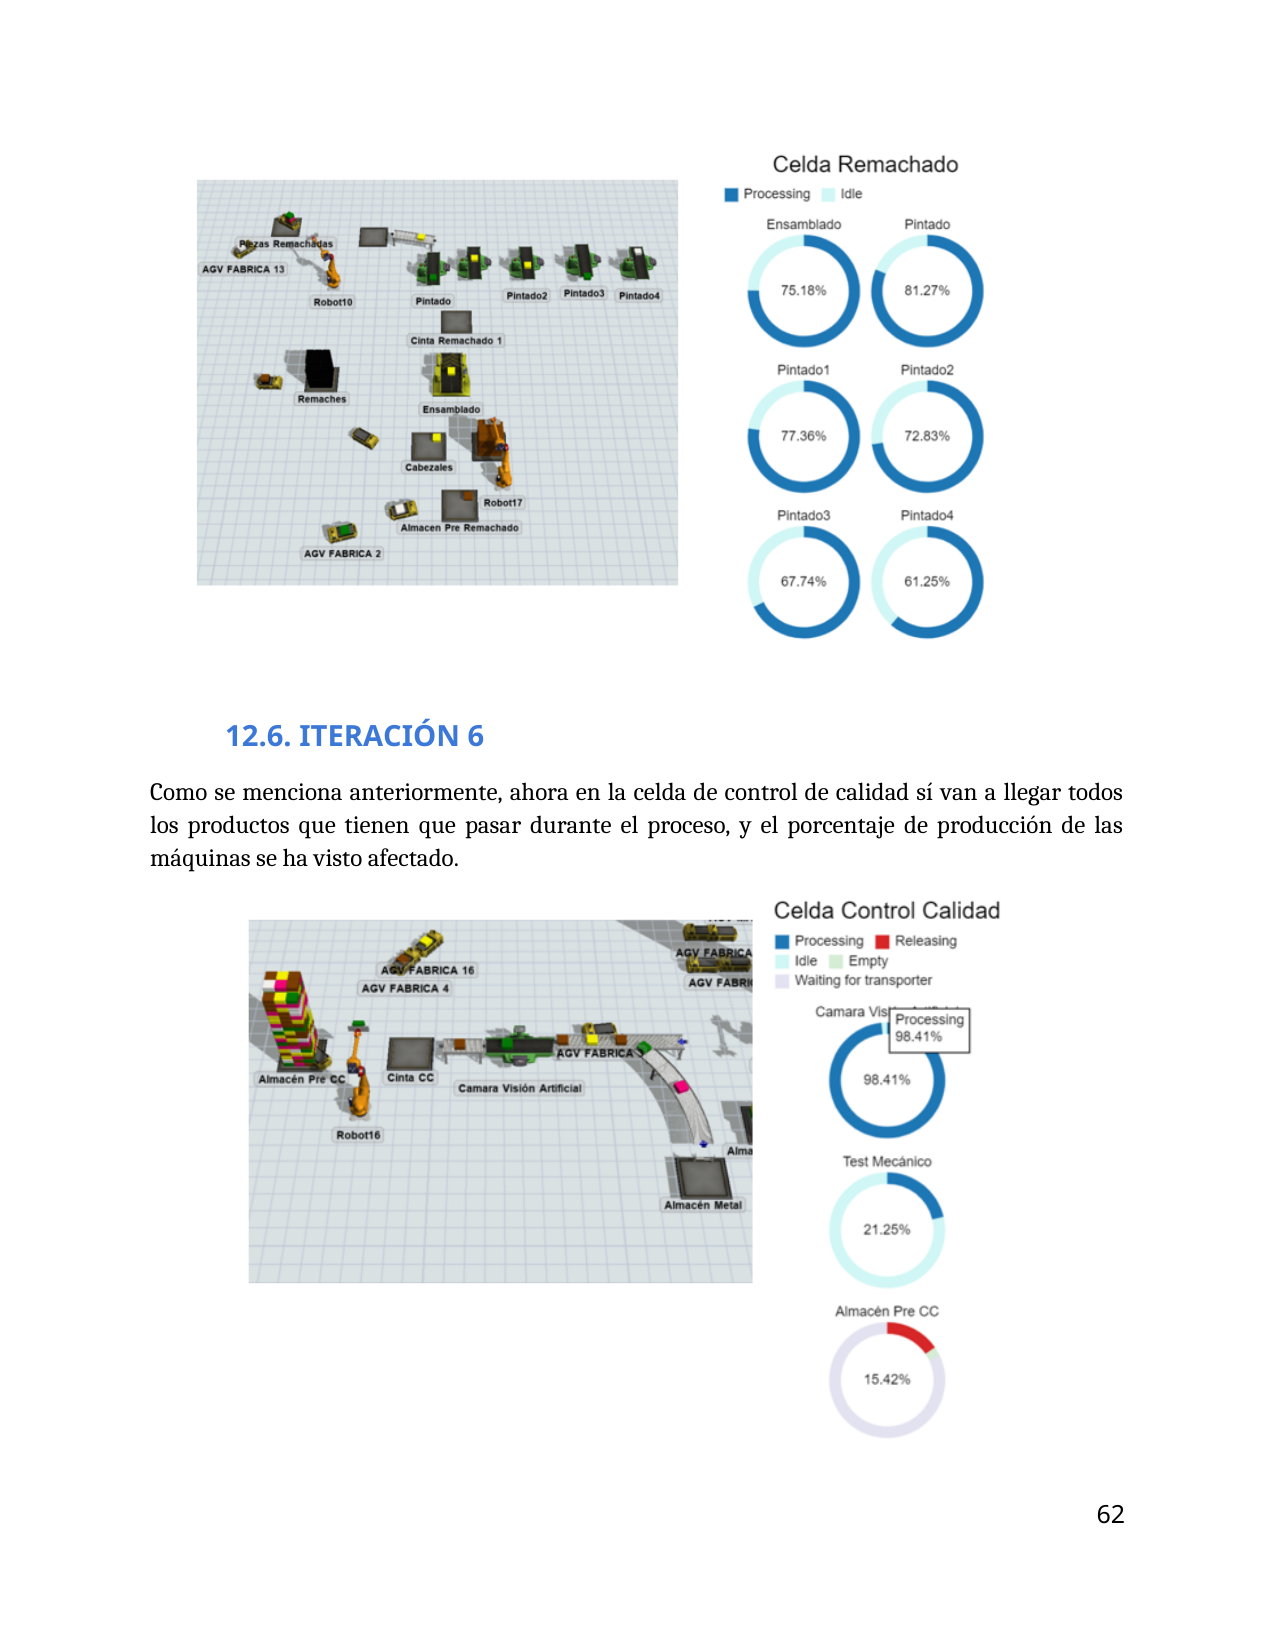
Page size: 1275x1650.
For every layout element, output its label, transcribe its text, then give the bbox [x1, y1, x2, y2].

picture [156, 150, 1043, 693]
picture [232, 894, 1043, 1476]
subtitle 12.6. ITERACIÓN 6 [150, 715, 1125, 755]
text Como se menciona anteriormente, ahora en la celda de control de calidad sí van a llegar todos los productos que tienen que pasar durante el proceso, y el porcentaje de producción de las máquinas se ha visto afectado. [150, 778, 1125, 873]
